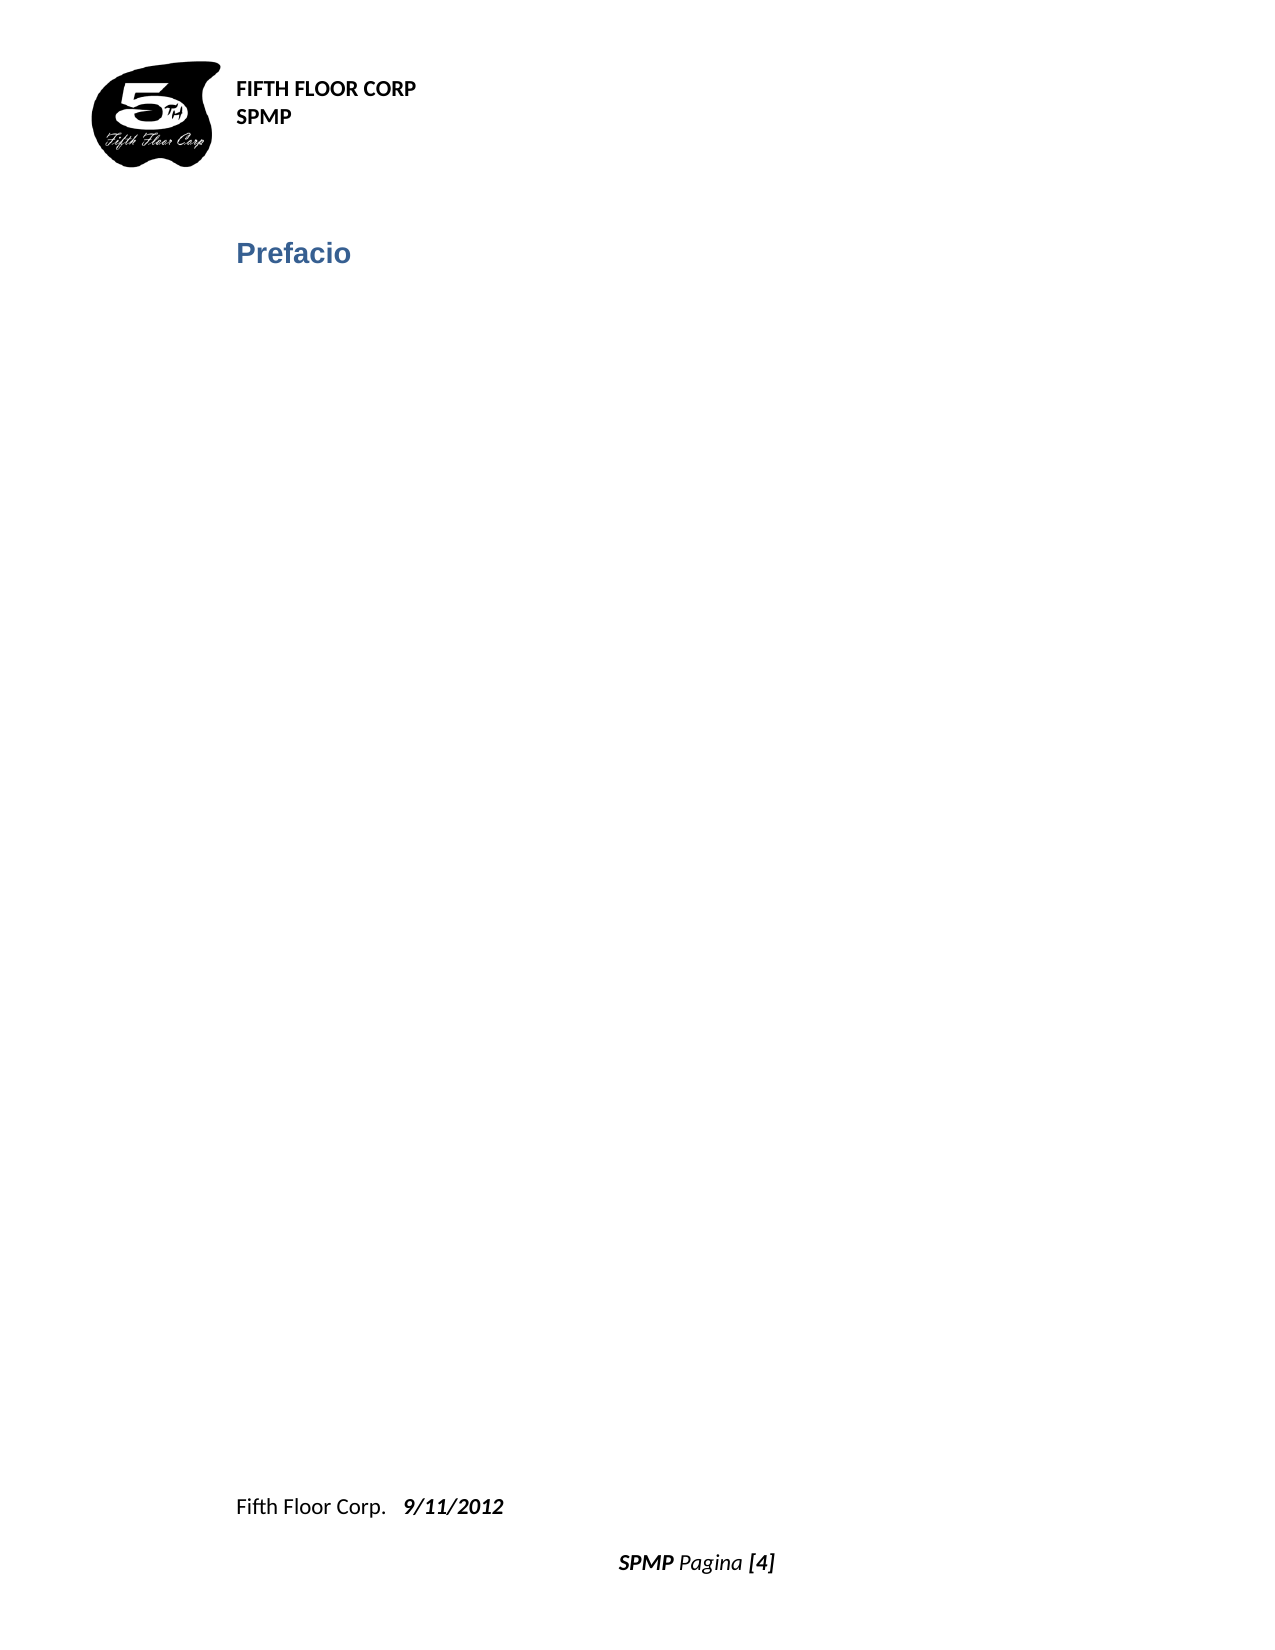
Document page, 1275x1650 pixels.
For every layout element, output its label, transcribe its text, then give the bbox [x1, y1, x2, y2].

subtitle Prefacio [236, 236, 1098, 270]
picture [85, 54, 223, 173]
